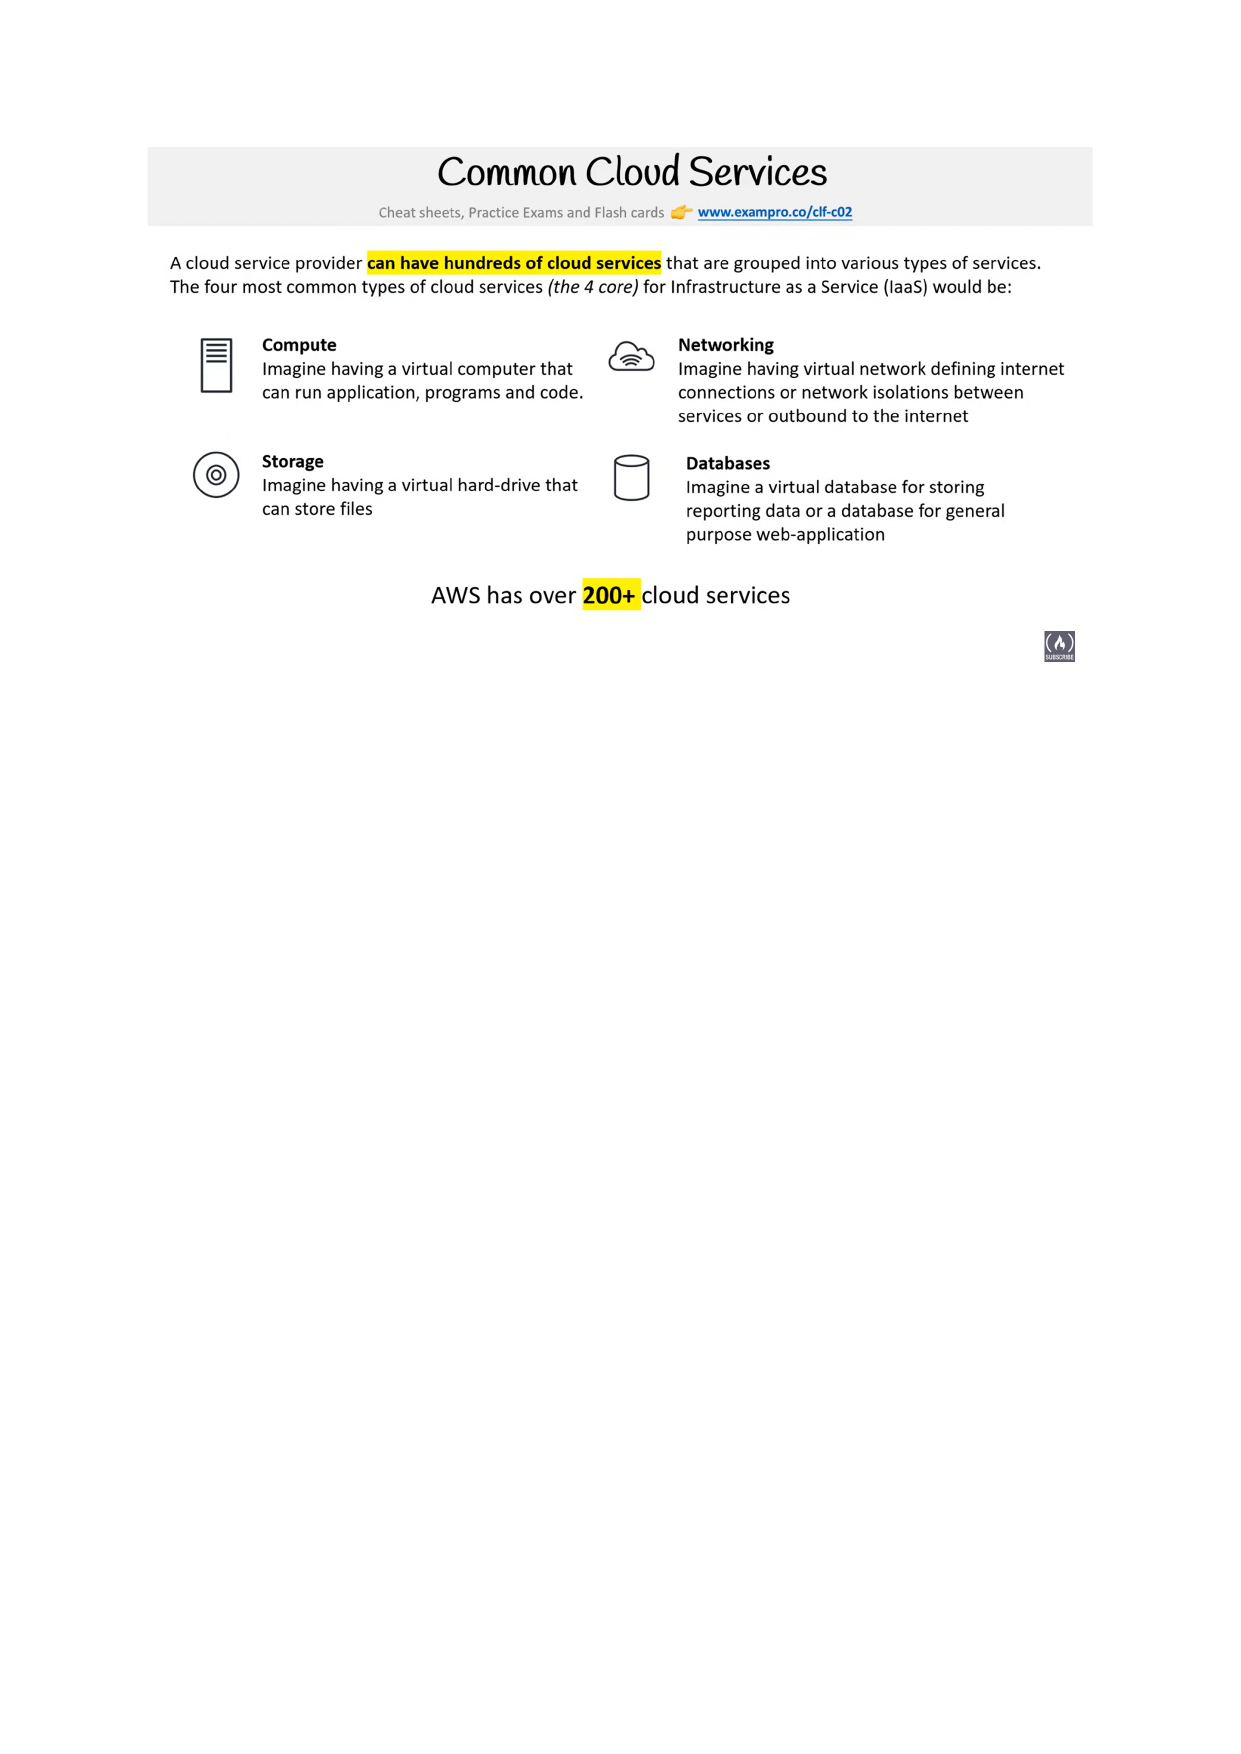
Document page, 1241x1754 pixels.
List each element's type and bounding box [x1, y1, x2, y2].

picture [147, 147, 1093, 680]
